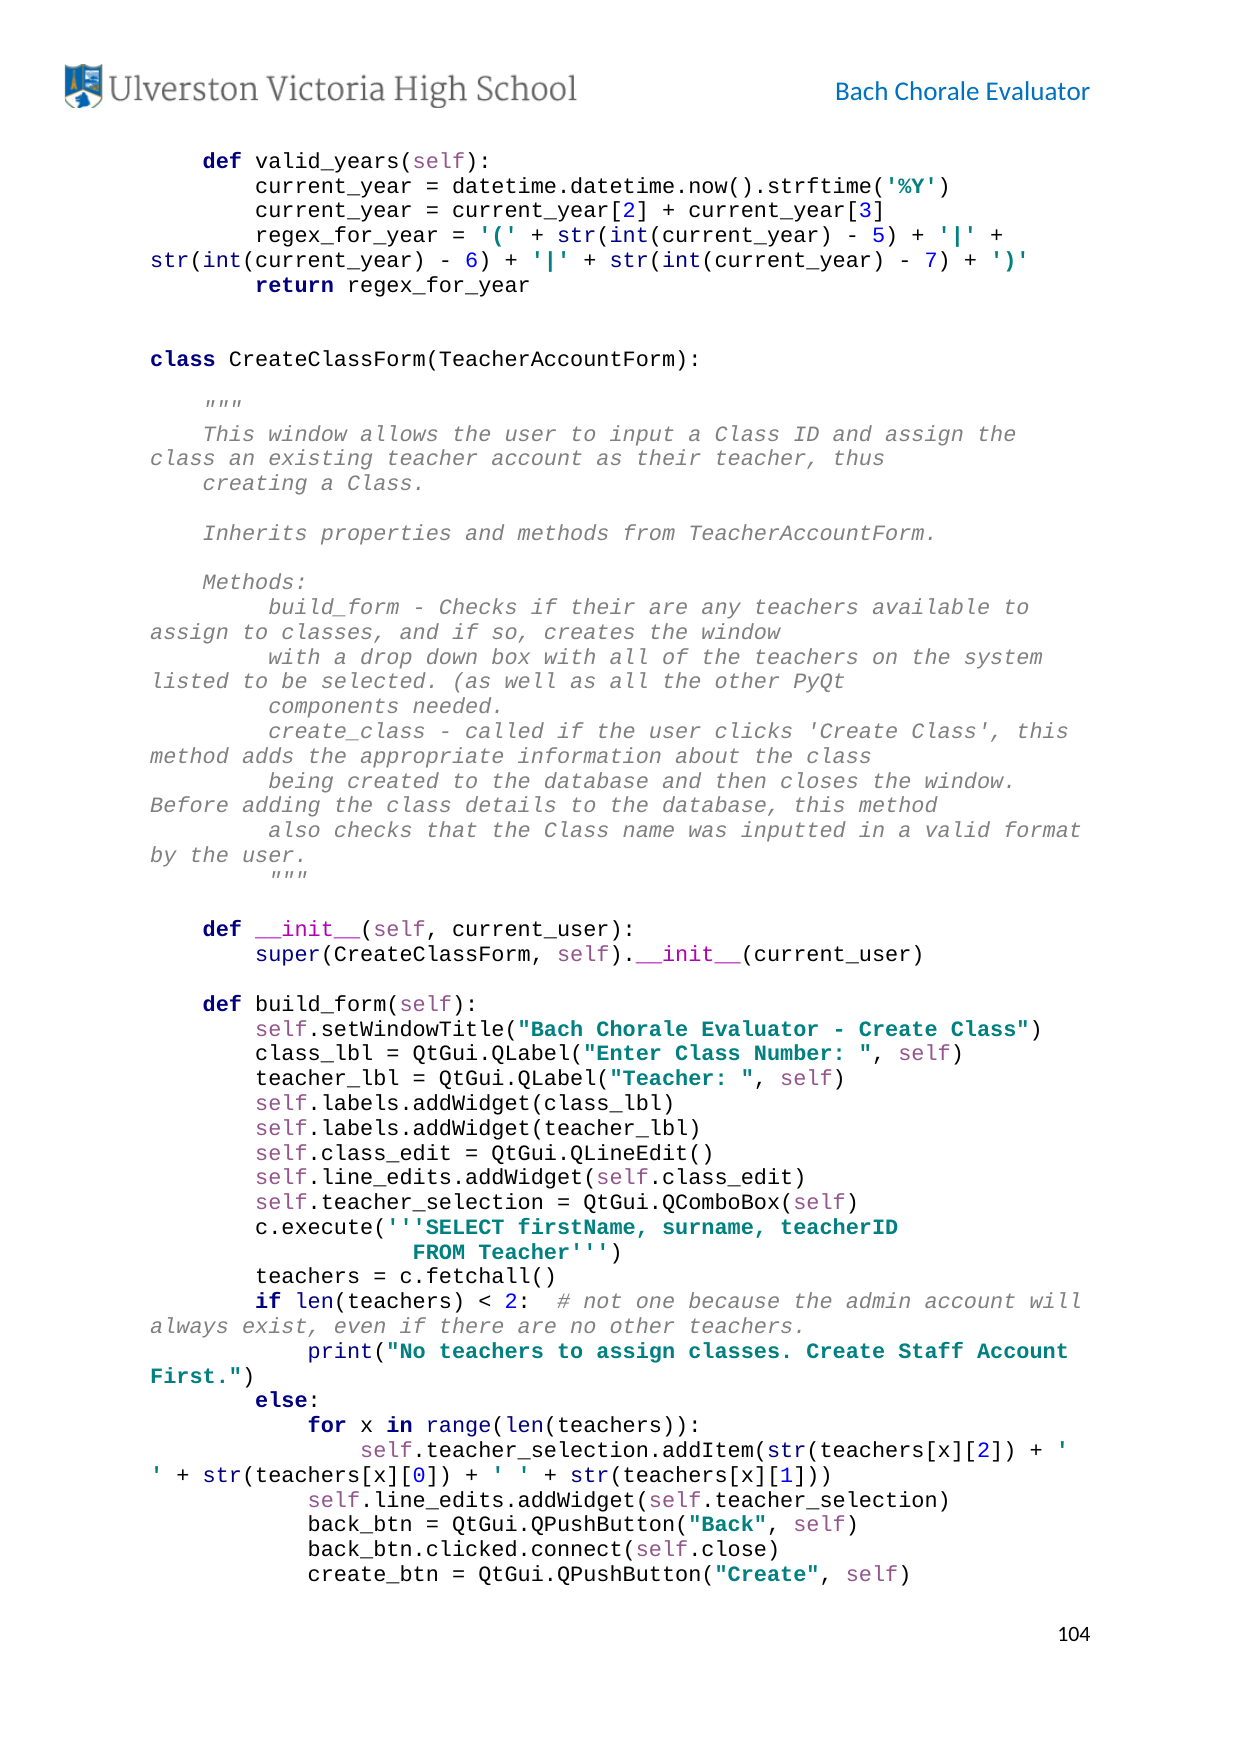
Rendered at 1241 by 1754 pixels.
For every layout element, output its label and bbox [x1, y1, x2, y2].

picture [64, 64, 579, 107]
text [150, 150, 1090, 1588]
